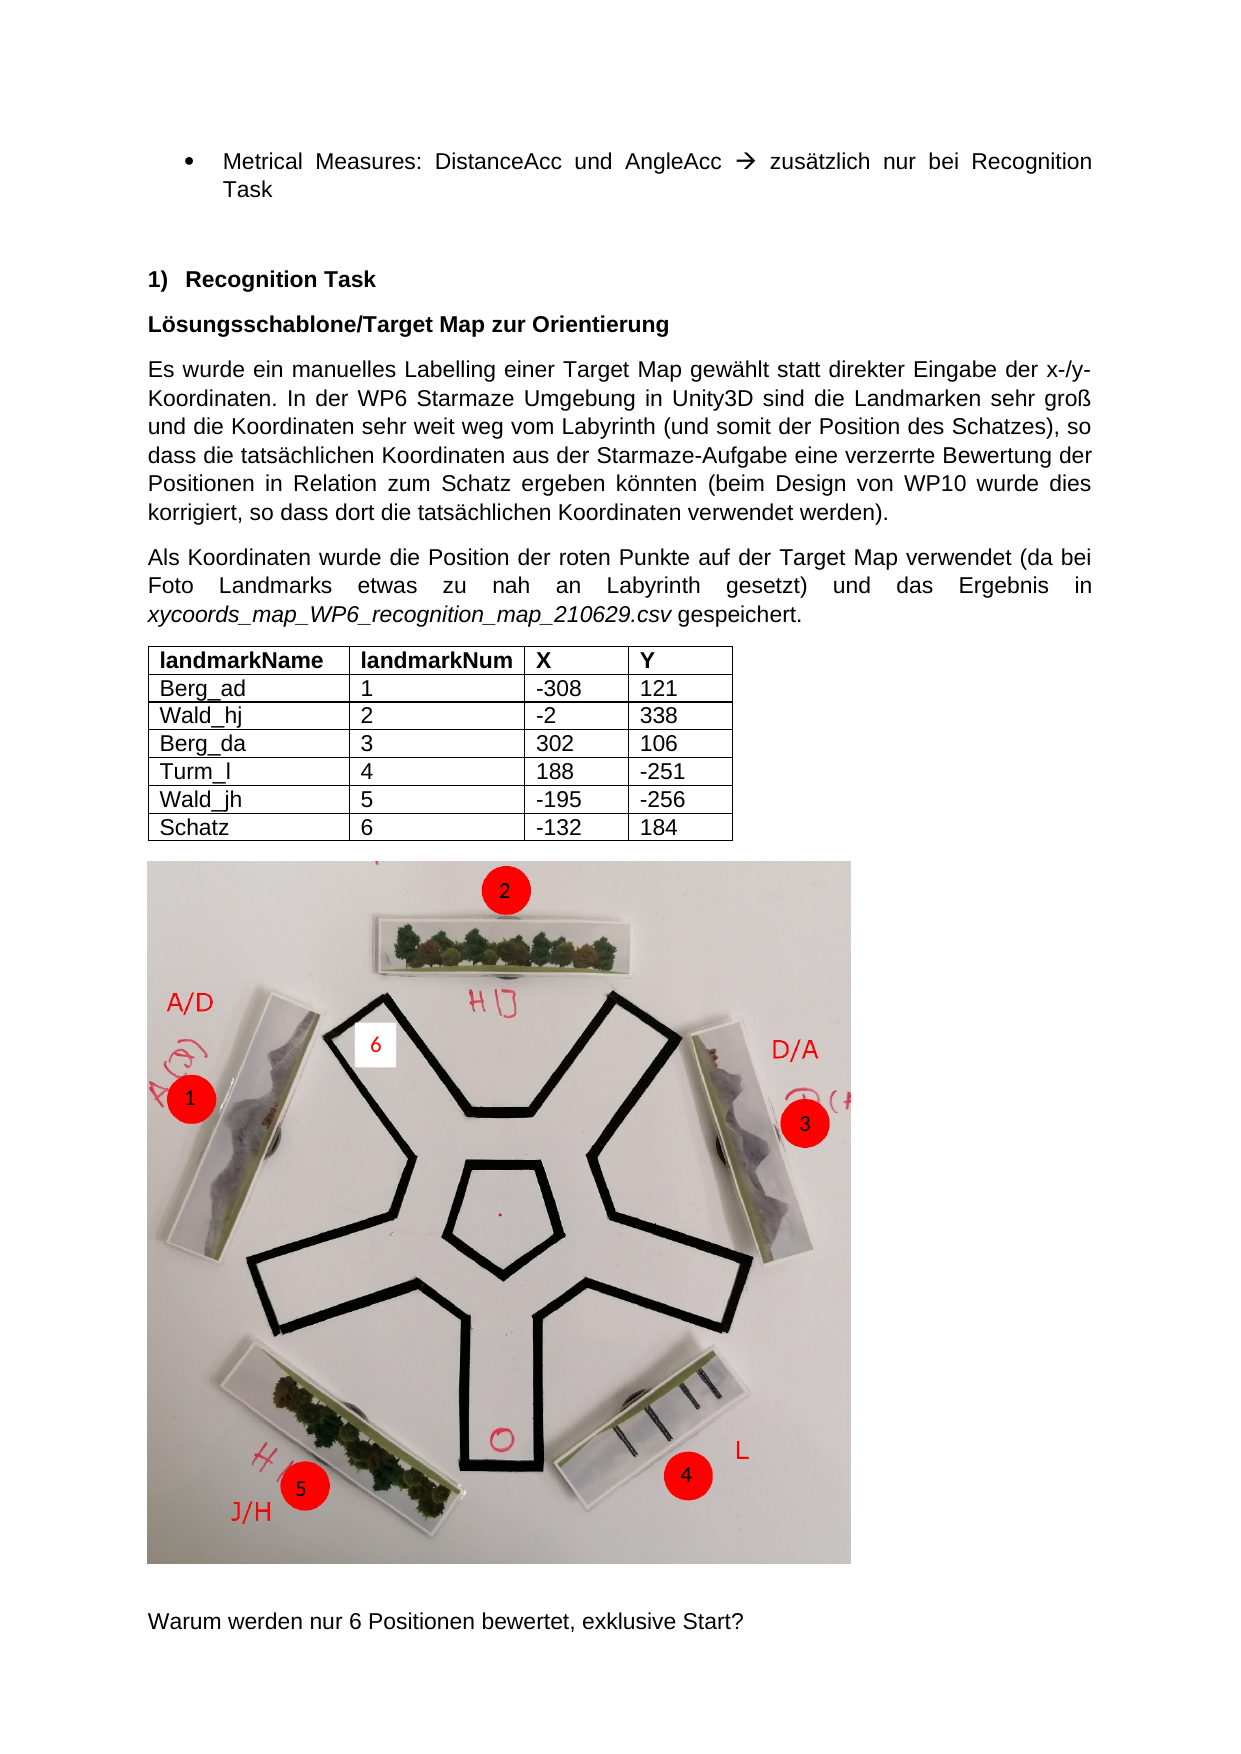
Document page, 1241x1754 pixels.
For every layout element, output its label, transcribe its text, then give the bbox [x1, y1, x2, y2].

table_cell -195 [525, 786, 628, 813]
text Es wurde ein manuelles Labelling einer Target Map gewählt statt direkter Eingabe der x-/y-Koordinaten. In der WP6 Starmaze Umgebung in Unity3D sind die Landmarken sehr groß und die Koordinaten sehr weit weg vom Labyrinth (und somit der Position des Schatzes), so dass die tatsächlichen Koordinaten aus der Starmaze-Aufgabe eine verzerrte Bewertung der Positionen in Relation zum Schatz ergeben könnten (beim Design von WP10 wurde dies korrigiert, so dass dort die tatsächlichen Koordinaten verwendet werden). [148, 356, 1093, 525]
table_cell Schatz [149, 814, 349, 840]
text Warum werden nur 6 Positionen bewertet, exklusive Start? [148, 1608, 1093, 1634]
table_cell Berg_ad [149, 675, 349, 701]
table_cell Turm_l [149, 758, 349, 785]
table_cell 106 [629, 730, 732, 757]
table_cell Wald_hj [149, 703, 349, 729]
table_cell 2 [350, 703, 524, 729]
table_cell 6 [350, 814, 524, 840]
table_cell Wald_jh [149, 786, 349, 813]
table_header X [525, 647, 628, 673]
table_header landmarkName [149, 647, 349, 673]
table_cell -256 [629, 786, 732, 813]
table_cell 1 [350, 675, 524, 701]
table_cell 5 [350, 786, 524, 813]
table_cell 3 [350, 730, 524, 757]
text Lösungsschablone/Target Map zur Orientierung [148, 311, 1093, 338]
table_cell -2 [525, 703, 628, 729]
table_cell -132 [525, 814, 628, 840]
table_cell -308 [525, 675, 628, 701]
table_cell 4 [350, 758, 524, 785]
table_cell -251 [629, 758, 732, 785]
list Recognition Task [148, 266, 1093, 293]
table_header Y [629, 647, 732, 673]
list Metrical Measures: DistanceAcc und AngleAcc zusätzlich nur bei Recognition Task [185, 148, 1093, 202]
picture [147, 861, 851, 1564]
table_cell 338 [629, 703, 732, 729]
table_cell 184 [629, 814, 732, 840]
text Als Koordinaten wurde die Position der roten Punkte auf der Target Map verwendet (da bei Foto Landmarks etwas zu nah an Labyrinth gesetzt) und das Ergebnis in xycoords_map_WP6_recognition_map_210629.csv gespeichert. [148, 544, 1093, 627]
table_cell 188 [525, 758, 628, 785]
table_cell 302 [525, 730, 628, 757]
table_cell 121 [629, 675, 732, 701]
table_cell Berg_da [149, 730, 349, 757]
table_header landmarkNum [350, 647, 524, 673]
